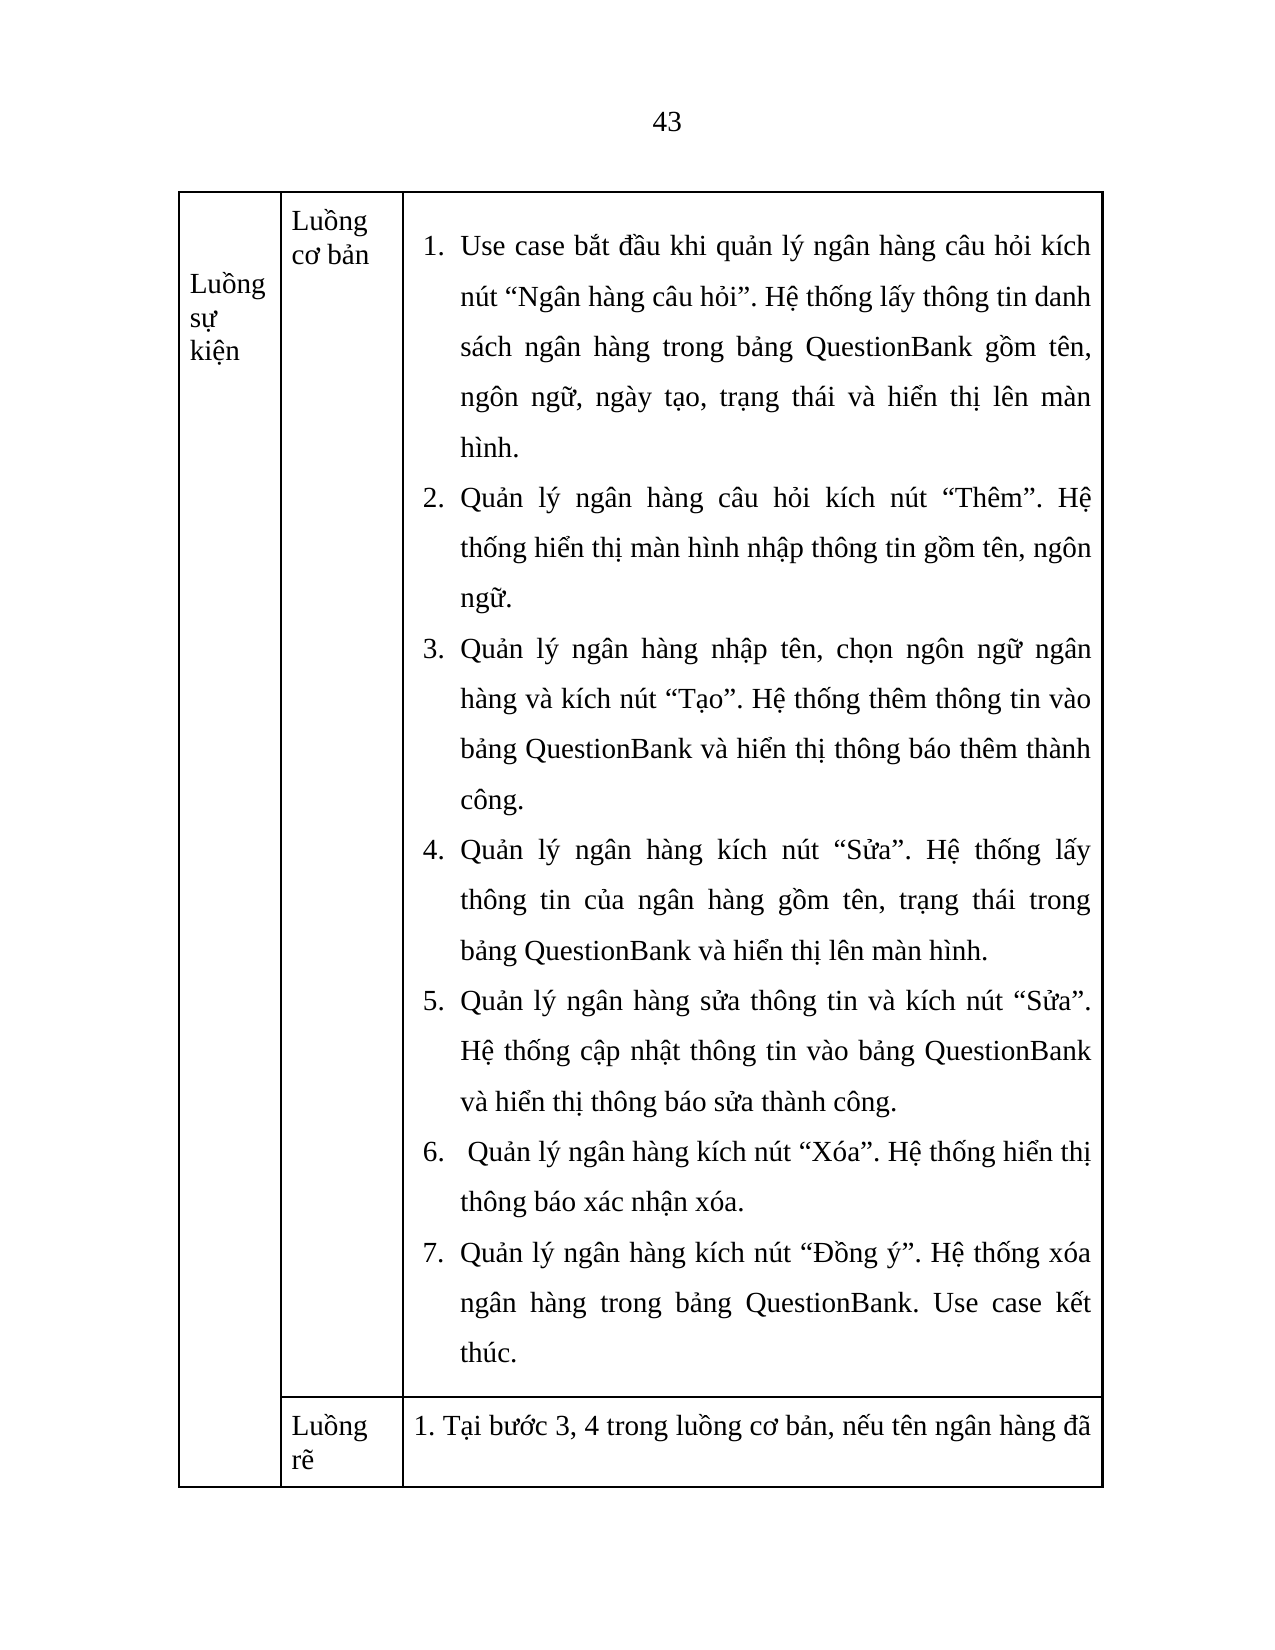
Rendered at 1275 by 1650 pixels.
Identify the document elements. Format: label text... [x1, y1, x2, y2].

table_cell Luồng cơ bản [282, 193, 402, 1396]
table_cell Luồng rẽ nhánh [282, 1398, 402, 1486]
table_cell Use case bắt đầu khi quản lý ngân hàng câu hỏi kích nút “Ngân hàng câu hỏi”. Hệ thống lấy thông tin danh sách ngân hàng trong bảng QuestionBank gồm tên, ngôn ngữ, ngày tạo, trạng thái và hiển thị lên màn hình. Quản lý ngân hàng câu hỏi kích nút “Thêm”. Hệ thống hiển thị màn hình nhập thông tin gồm tên, ngôn ngữ. Quản lý ngân hàng nhập tên, chọn ngôn ngữ ngân hàng và kích nút “Tạo”. Hệ thống thêm thông tin vào bảng QuestionBank và hiển thị thông báo thêm thành công. Quản lý ngân hàng kích nút “Sửa”. Hệ thống lấy thông tin của ngân hàng gồm tên, trạng thái trong bảng QuestionBank và hiển thị lên màn hình. Quản lý ngân hàng sửa thông tin và kích nút “Sửa”. Hệ thống cập nhật thông tin vào bảng QuestionBank và hiển thị thông báo sửa thành công. Quản lý ngân hàng kích nút “Xóa”. Hệ thống hiển thị thông báo xác nhận xóa. Quản lý ngân hàng kích nút “Đồng ý”. Hệ thống xóa ngân hàng trong bảng QuestionBank. Use case kết thúc. [404, 193, 1101, 1396]
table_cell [404, 1398, 1101, 1486]
table_cell Luồng sự kiện [180, 193, 280, 1486]
